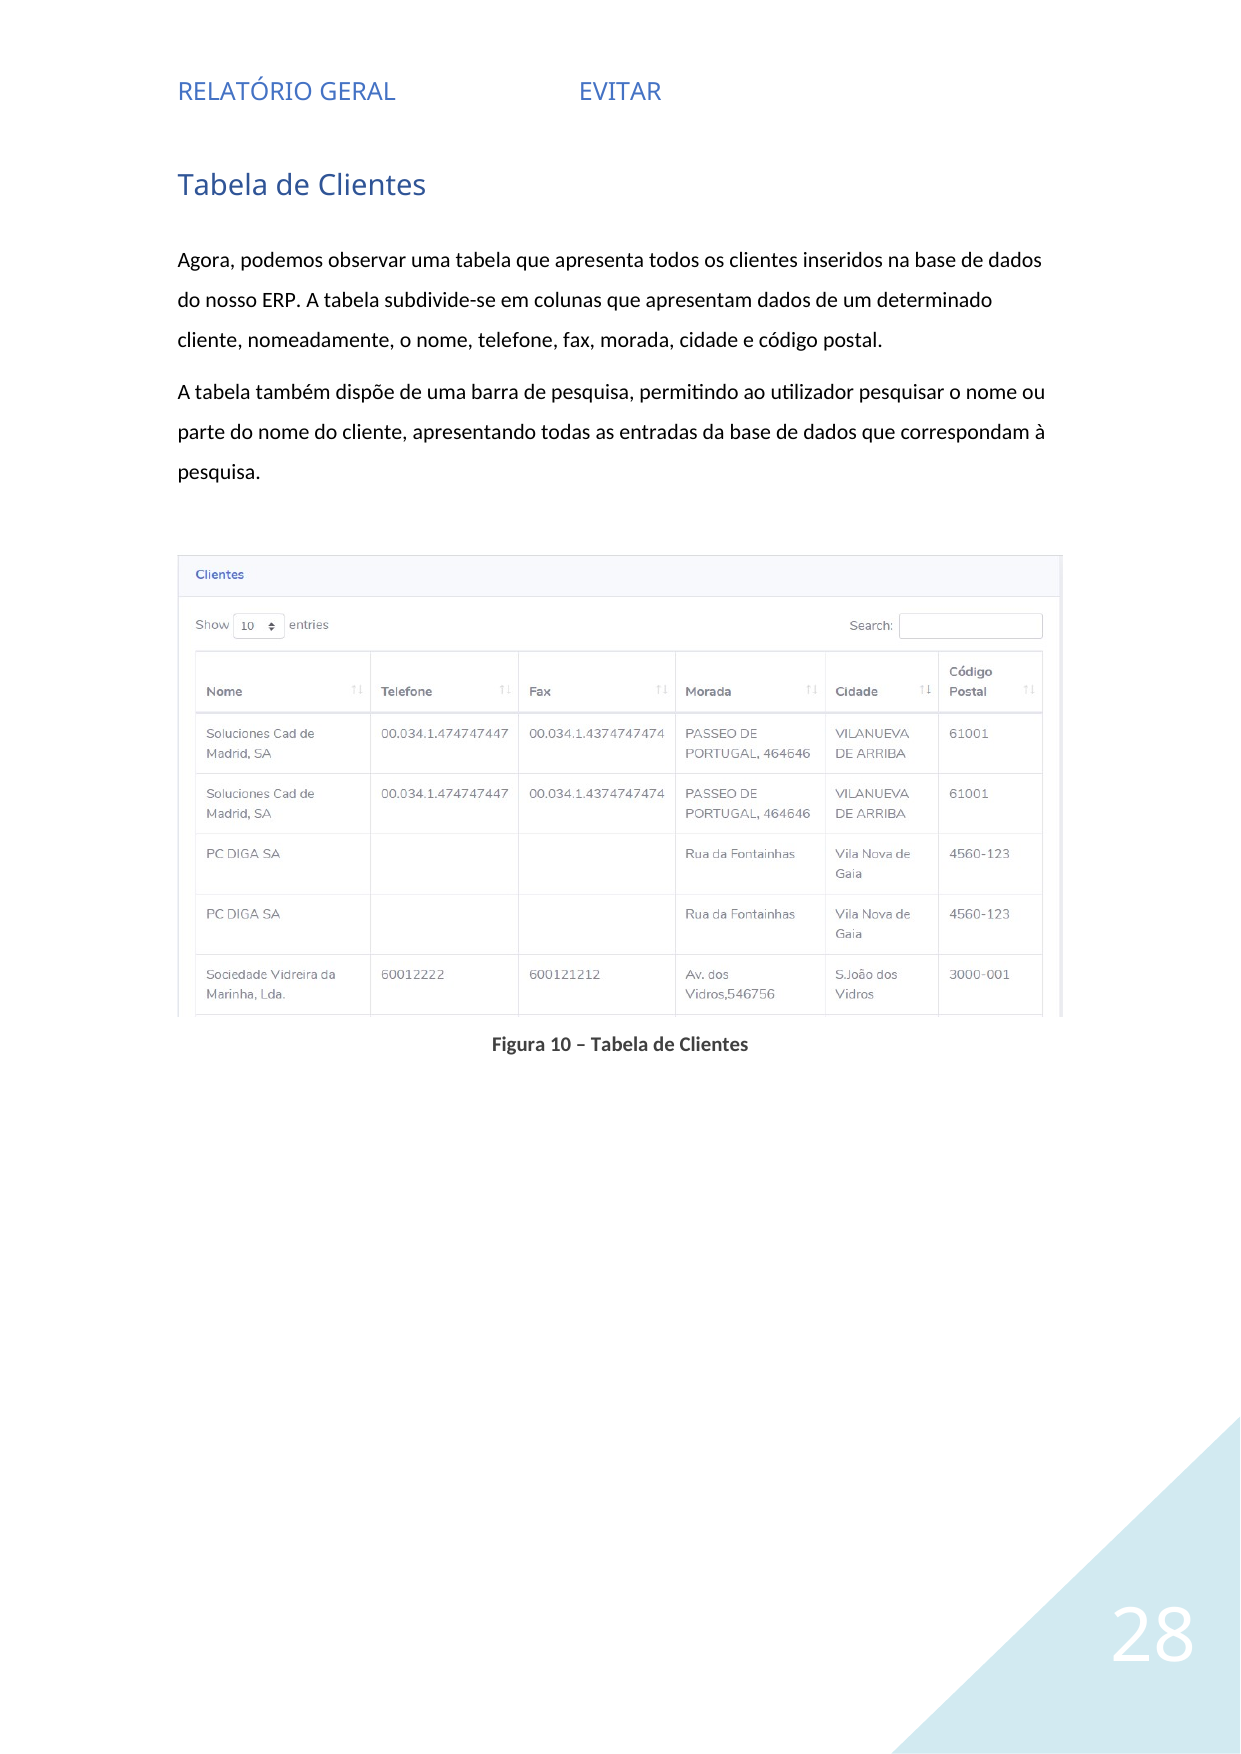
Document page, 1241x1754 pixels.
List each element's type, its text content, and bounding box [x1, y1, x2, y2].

text Agora, podemos observar uma tabela que apresenta todos os clientes inseridos na base de dados do nosso ERP. A tabela subdivide-se em colunas que apresentam dados de um determinado cliente, nomeadamente, o nome, telefone, fax, morada, cidade e código postal. [177, 246, 1063, 352]
text A tabela também dispõe de uma barra de pesquisa, permitindo ao utilizador pesquisar o nome ou parte do nome do cliente, apresentando todas as entradas da base de dados que correspondam à pesquisa. [177, 378, 1063, 485]
picture [177, 552, 1063, 1017]
text Figura 10 – Tabela de Clientes [177, 1031, 1063, 1057]
subtitle Tabela de Clientes [177, 164, 1063, 204]
